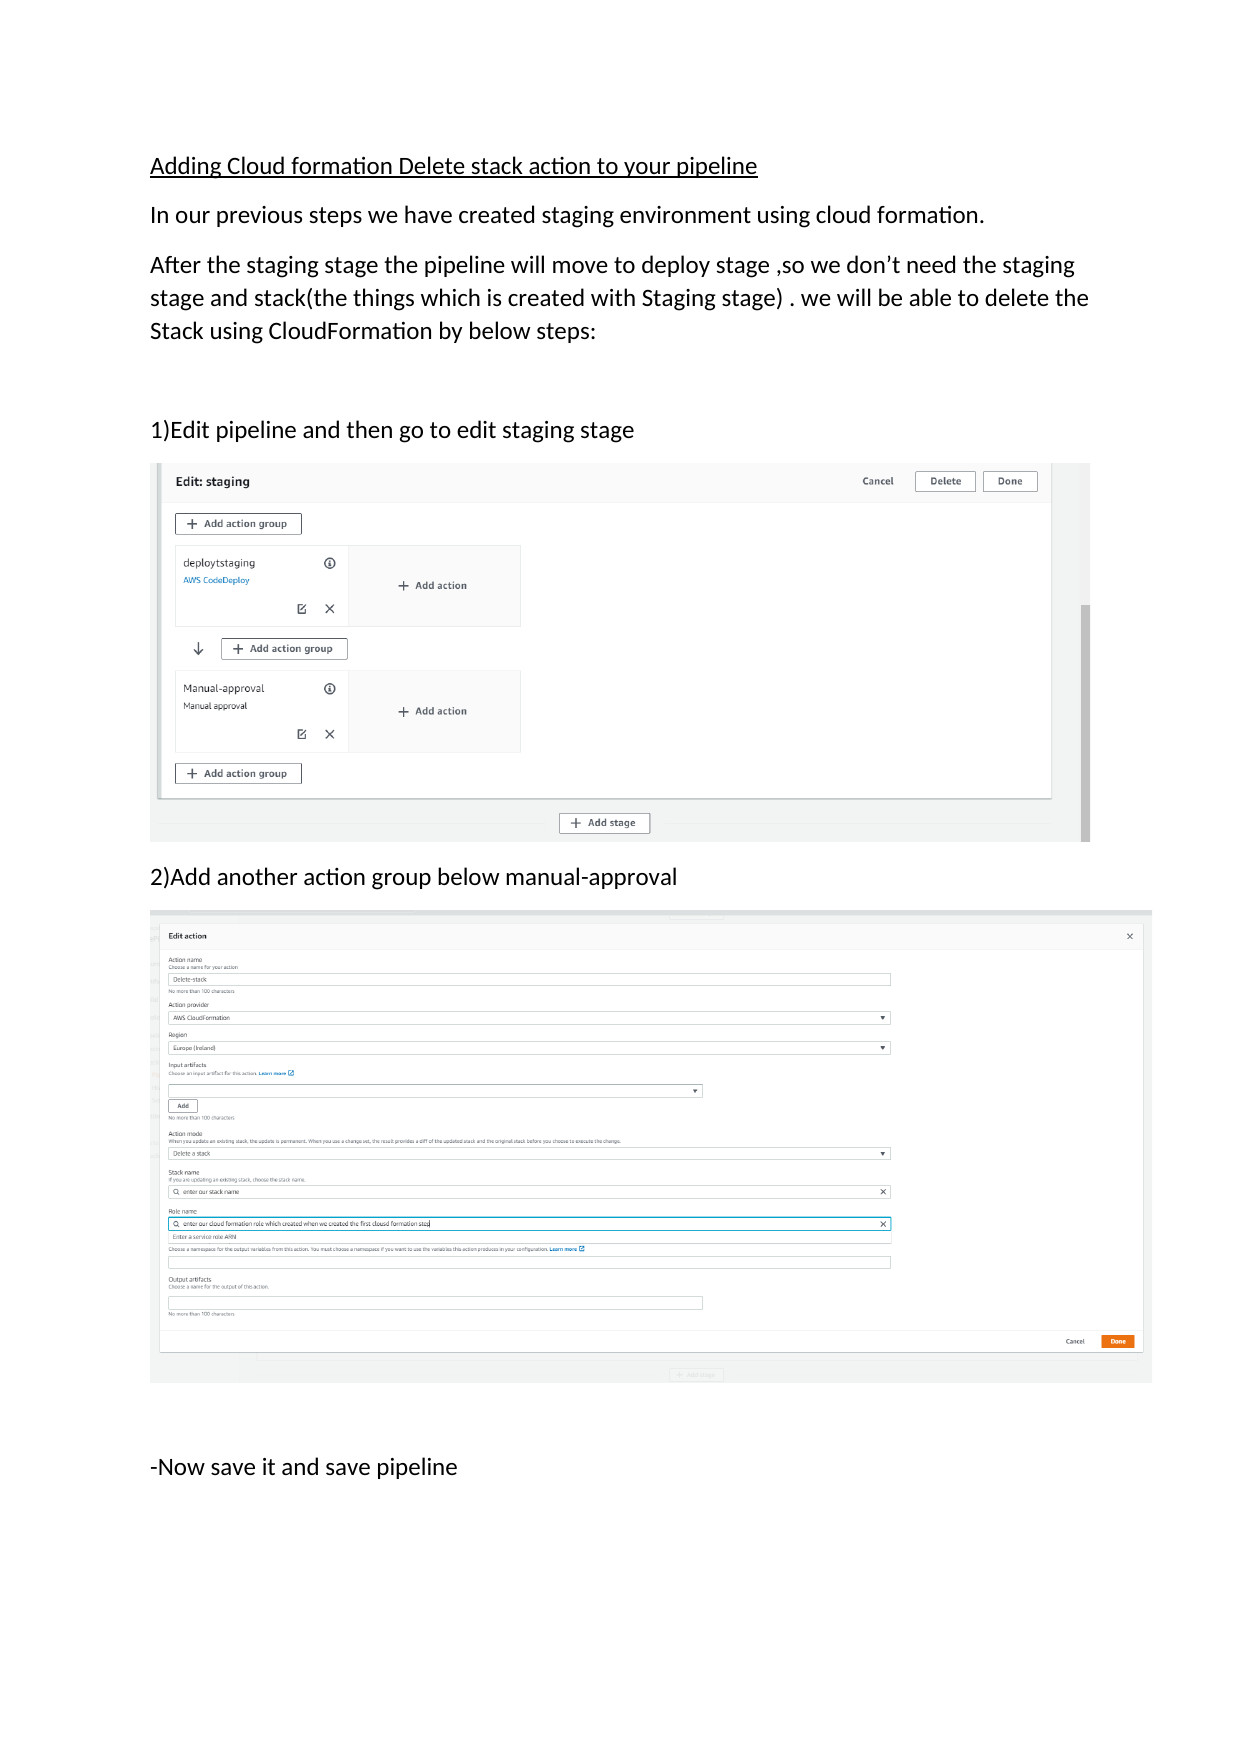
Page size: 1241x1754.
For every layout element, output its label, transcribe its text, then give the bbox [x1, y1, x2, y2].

picture [150, 463, 1091, 842]
text 2)Add another action group below manual-approval [150, 861, 1090, 891]
text Adding Cloud formation Delete stack action to your pipeline [150, 150, 1090, 181]
text 1)Edit pipeline and then go to edit staging stage [150, 414, 1090, 445]
text After the staging stage the pipeline will move to deploy stage ,so we don’t need the staging stage and stack(the things which is created with Staging stage) . we will be able to delete the Stack using CloudFormation by below steps: [150, 249, 1090, 346]
picture [150, 910, 1153, 1383]
text -Now save it and save pipeline [150, 1451, 1090, 1481]
text In our previous steps we have created staging environment using cloud formation. [150, 199, 1090, 230]
